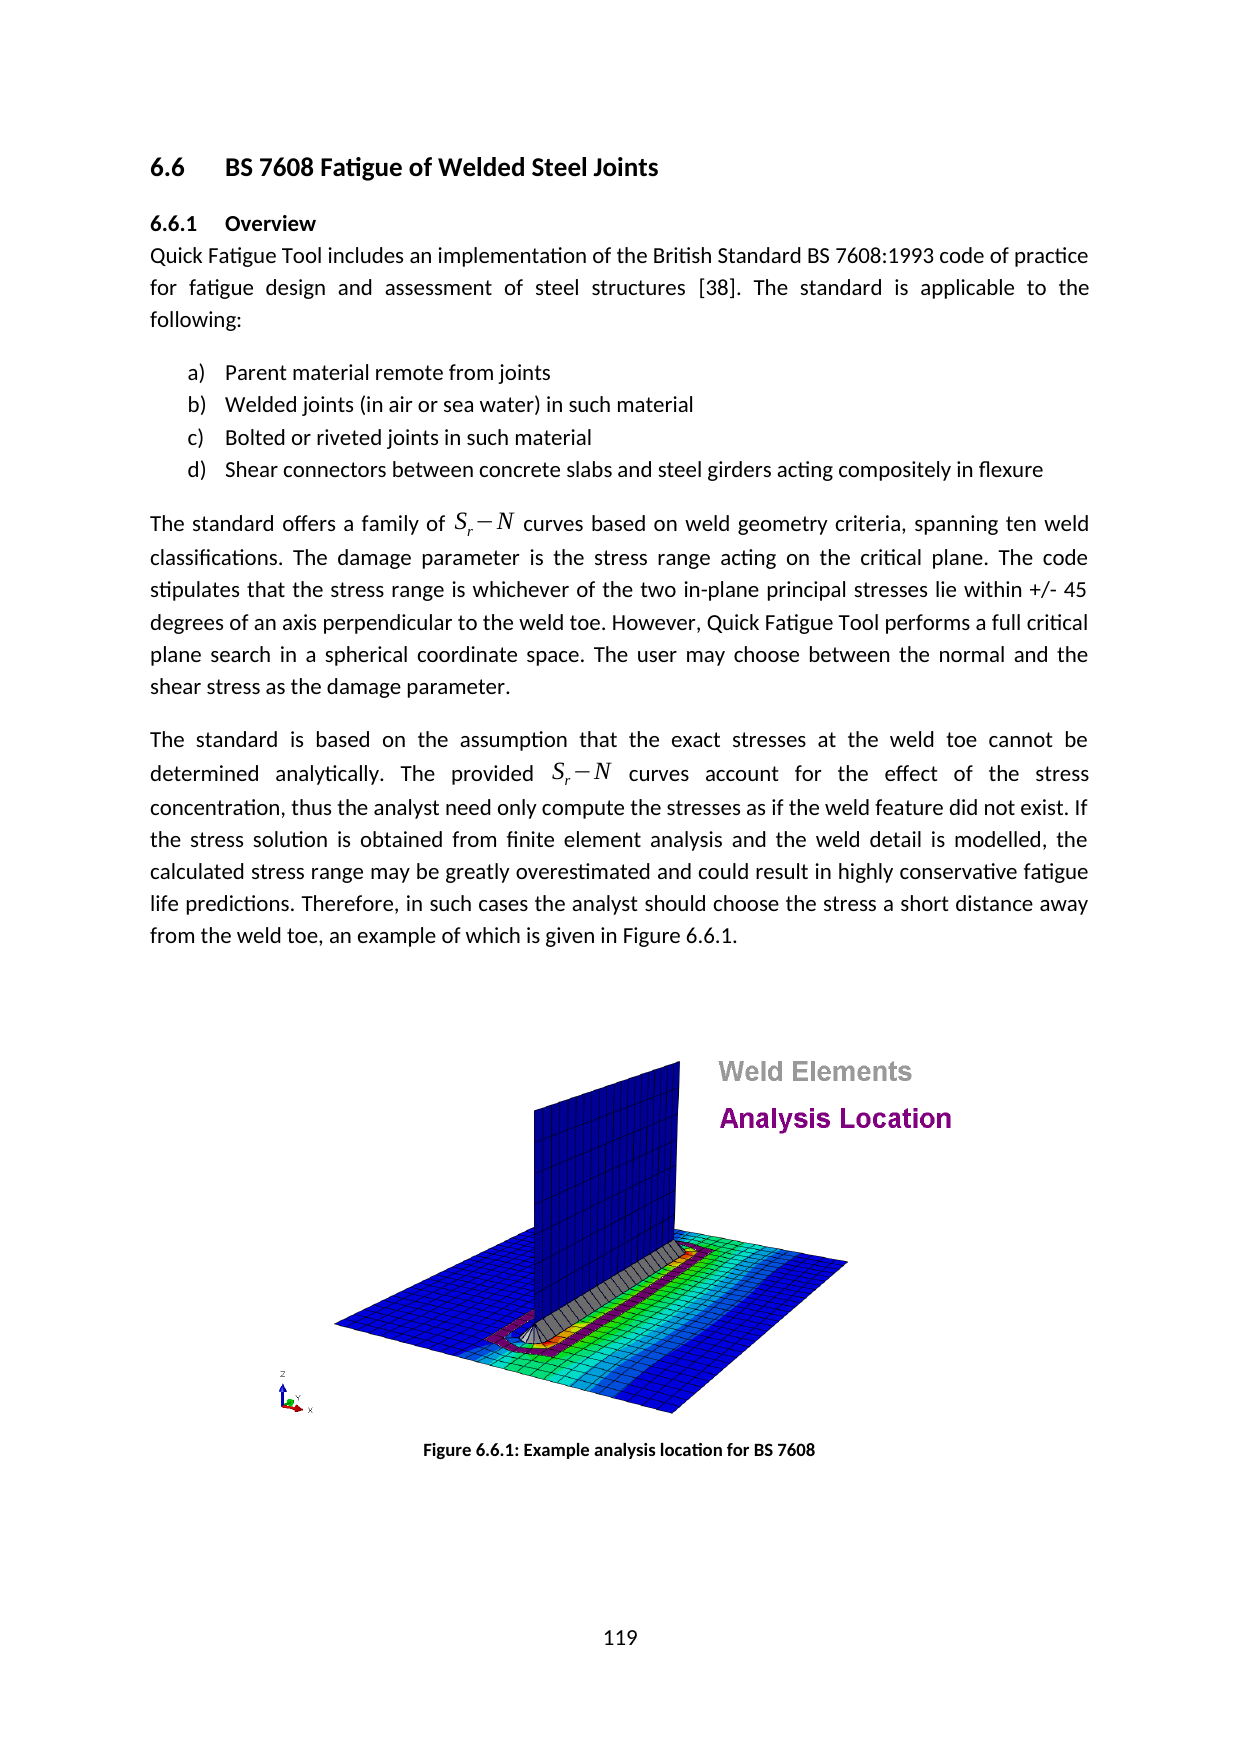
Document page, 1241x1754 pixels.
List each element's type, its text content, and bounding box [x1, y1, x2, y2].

text Quick Fatigue Tool includes an implementation of the British Standard BS 7608:1993 code of practice for fatigue design and assessment of steel structures. The standard is applicable to the following: [150, 241, 1090, 333]
subtitle 6.6 BS 7608 Fatigue of Welded Steel Joints [150, 150, 1090, 183]
list Bolted or riveted joints in such material [187, 423, 1090, 451]
text The standard offers a family of curves based on weld geometry criteria, spanning ten weld classifications. The damage parameter is the stress range acting on the critical plane. The code stipulates that the stress range is whichever of the two in-plane principal stresses lie within +/- 45 degrees of an axis perpendicular to the weld toe. However, Quick Fatigue Tool performs a full critical plane search in a spherical coordinate space. The user may choose between the normal and the shear stress as the damage parameter. [150, 508, 1090, 700]
text The standard is based on the assumption that the exact stresses at the weld toe cannot be determined analytically. The provided curves account for the effect of the stress concentration, thus the analyst need only compute the stresses as if the weld feature did not exist. If the stress solution is obtained from finite element analysis and the weld detail is modelled, the calculated stress range may be greatly overestimated and could result in highly conservative fatigue life predictions. Therefore, in such cases the analyst should choose the stress a short distance away from the weld toe, an example of which is given in Figure 6.6.1. [150, 725, 1090, 950]
list Welded joints (in air or sea water) in such material [187, 391, 1090, 418]
picture [265, 1051, 974, 1429]
list Parent material remote from joints [187, 358, 1090, 386]
subtitle 6.6.1 Overview [150, 209, 1090, 237]
list Shear connectors between concrete slabs and steel girders acting compositely in flexure [187, 455, 1090, 483]
